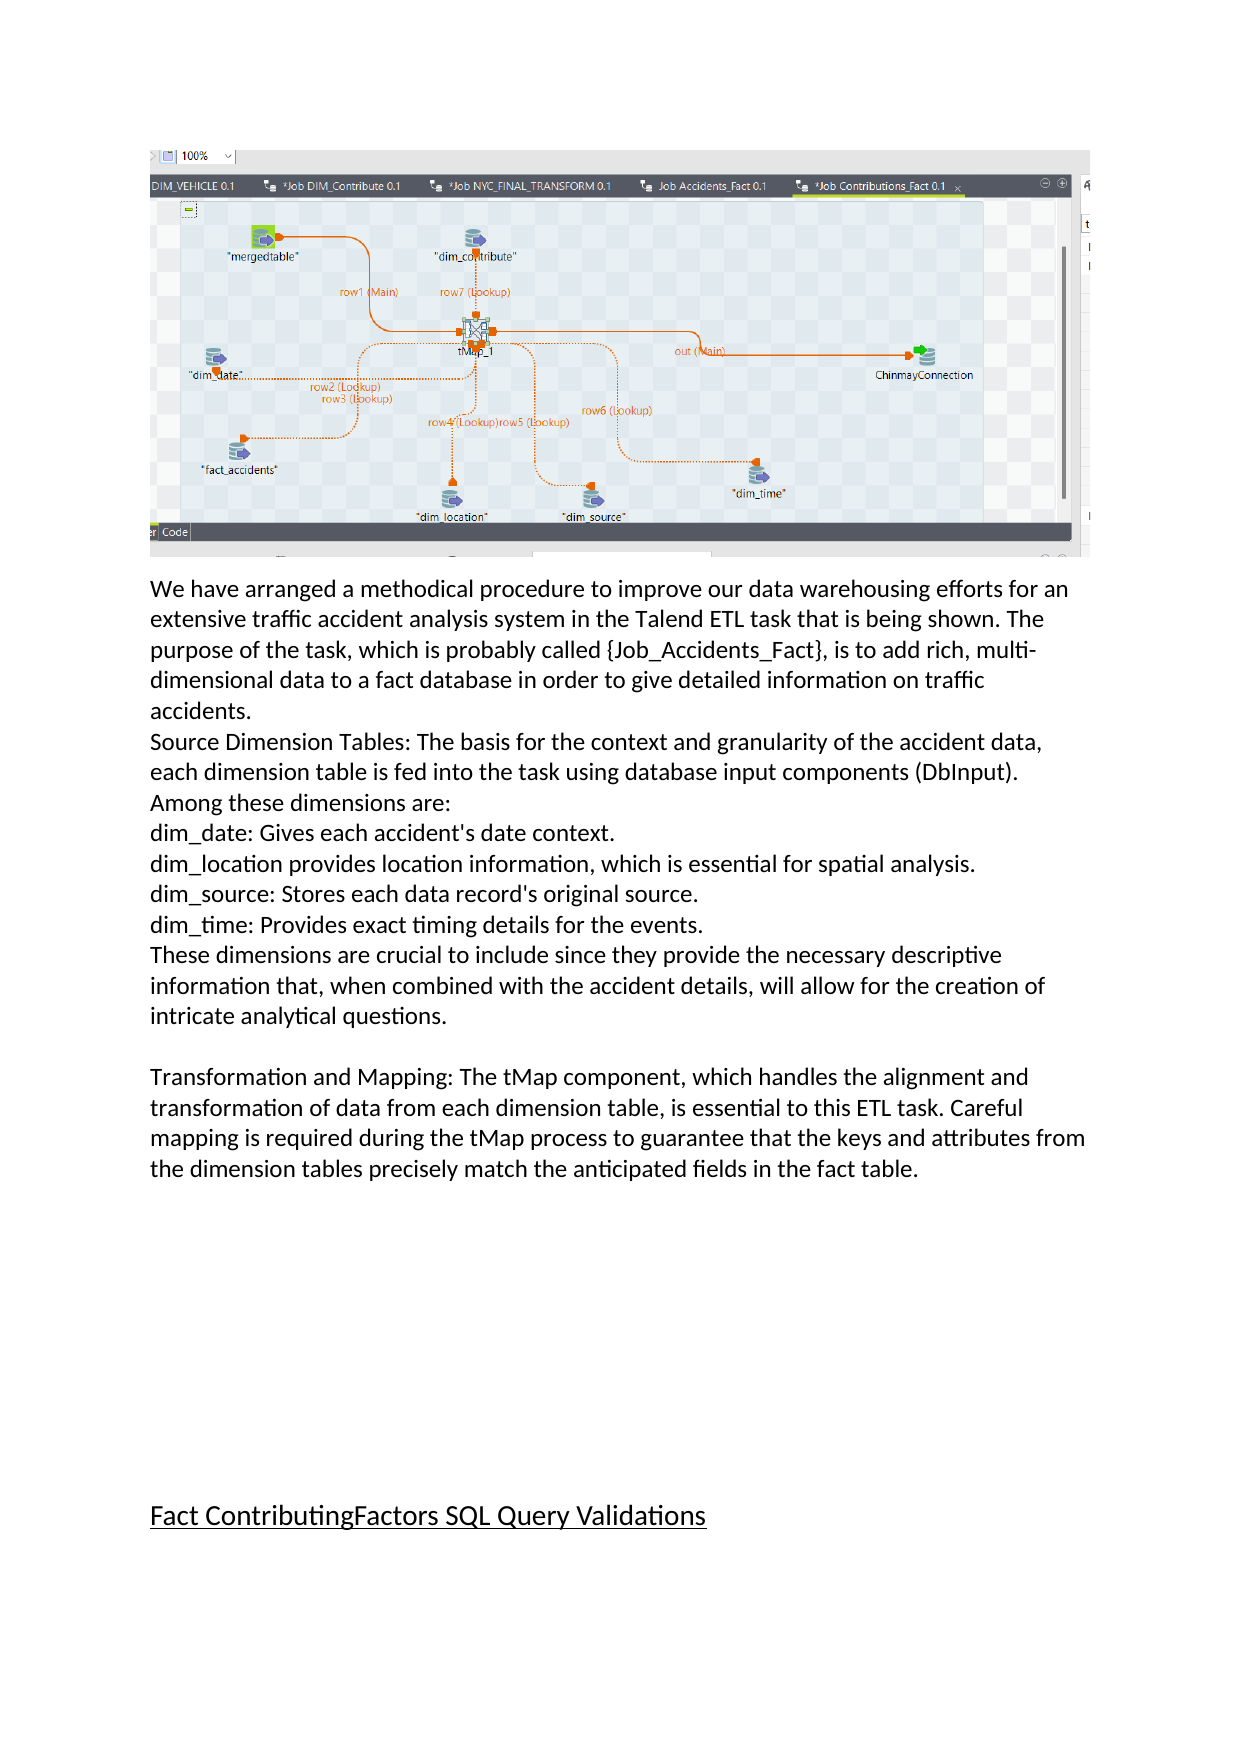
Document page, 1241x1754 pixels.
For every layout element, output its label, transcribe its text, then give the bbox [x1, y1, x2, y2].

text Fact ContributingFactors SQL Query Validations [150, 1497, 1090, 1533]
picture [150, 150, 1091, 557]
text We have arranged a methodical procedure to improve our data warehousing efforts for an extensive traffic accident analysis system in the Talend ETL task that is being shown. The purpose of the task, which is probably called {Job_Accidents_Fact}, is to add rich, multi-dimensional data to a fact database in order to give detailed information on traffic accidents. Source Dimension Tables: The basis for the context and granularity of the accident data, each dimension table is fed into the task using database input components (DbInput). Among these dimensions are: dim_date: Gives each accident's date context. dim_location provides location information, which is essential for spatial analysis. dim_source: Stores each data record's original source. dim_time: Provides exact timing details for the events. [150, 573, 1090, 939]
text These dimensions are crucial to include since they provide the necessary descriptive information that, when combined with the accident details, will allow for the creation of intricate analytical questions. Transformation and Mapping: The tMap component, which handles the alignment and transformation of data from each dimension table, is essential to this ETL task. Careful mapping is required during the tMap process to guarantee that the keys and attributes from the dimension tables precisely match the anticipated fields in the fact table. [150, 939, 1090, 1183]
